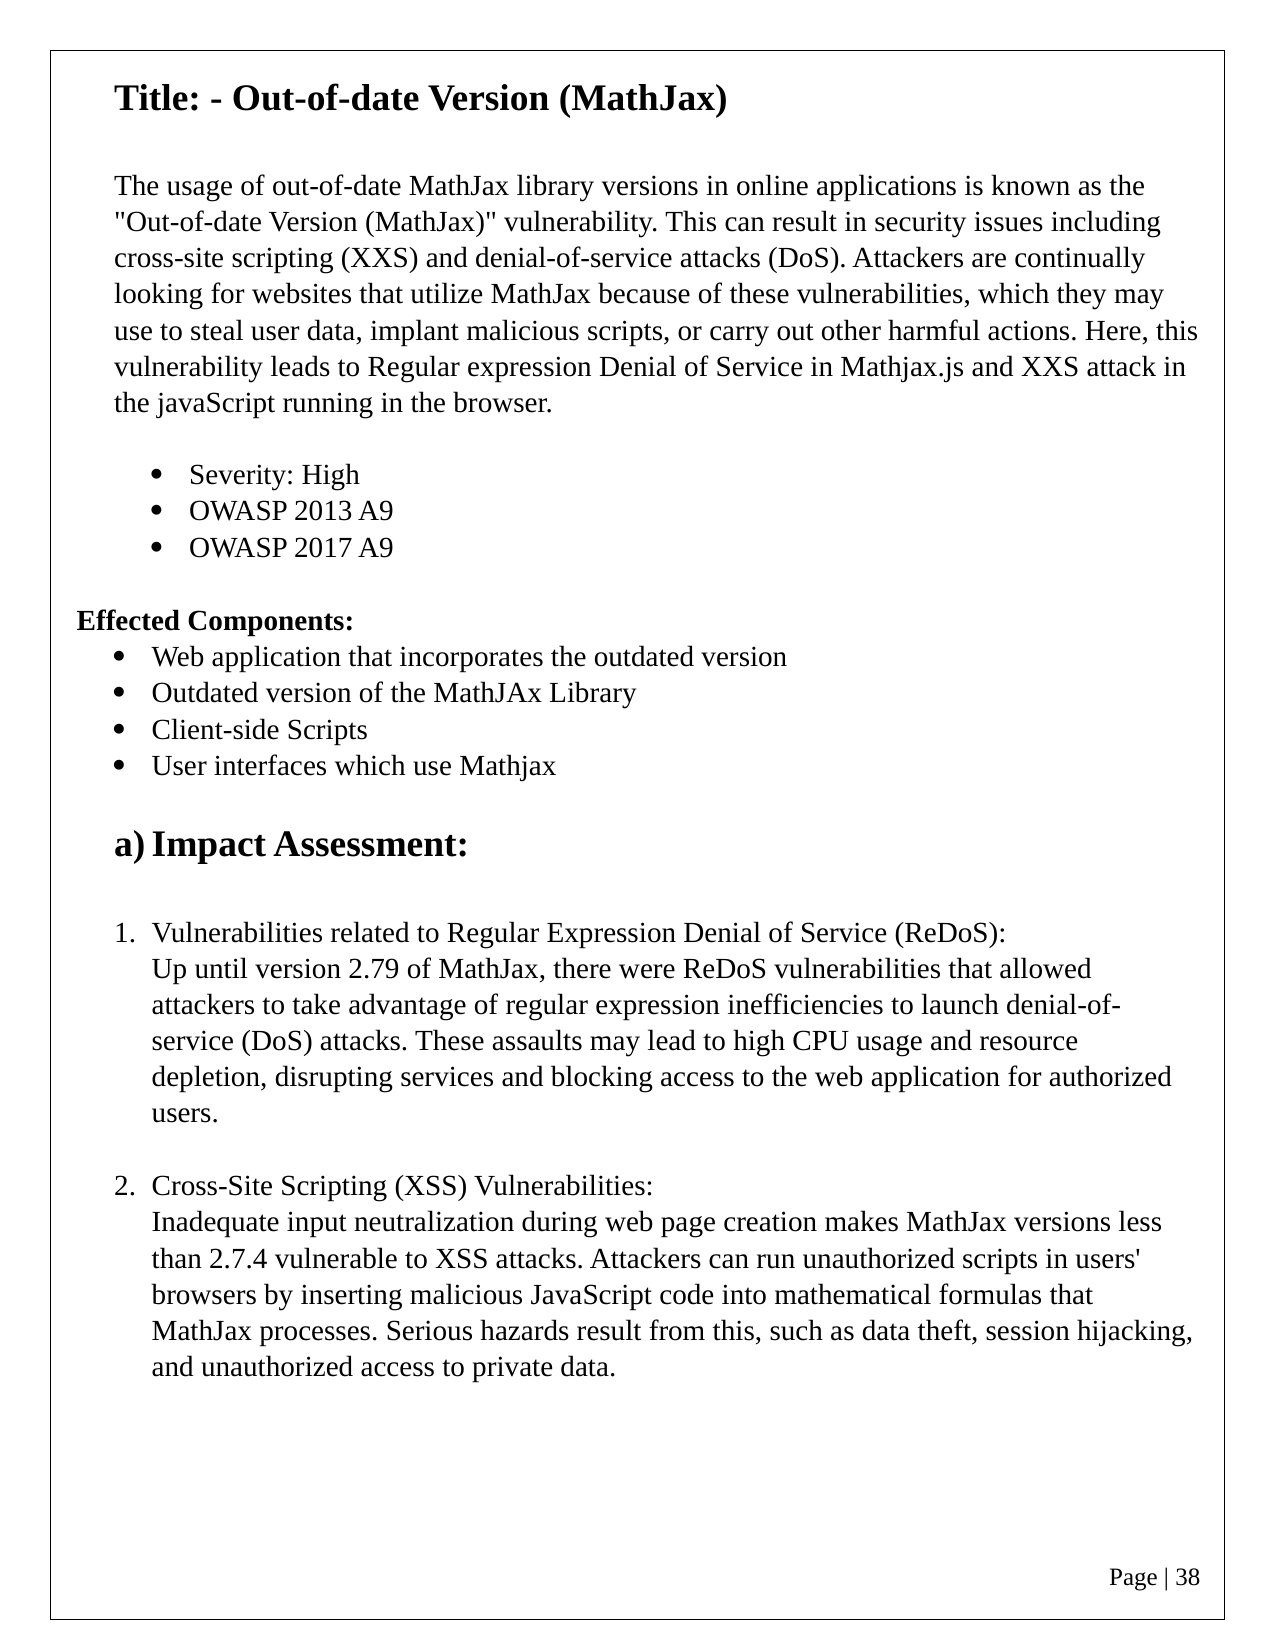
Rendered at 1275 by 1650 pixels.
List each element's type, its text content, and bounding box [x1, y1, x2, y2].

list Title: - Out-of-date Version (MathJax) [114, 75, 1200, 118]
list Up until version 2.79 of MathJax, there were ReDoS vulnerabilities that allowed attackers to take advantage of regular expression inefficiencies to launch denial-of-service (DoS) attacks. These assaults may lead to high CPU usage and resource depletion, disrupting services and blocking access to the web application for authorized users. [151, 951, 1200, 1129]
list The usage of out-of-date MathJax library versions in online applications is known as the "Out-of-date Version (MathJax)" vulnerability. This can result in security issues including cross-site scripting (XXS) and denial-of-service attacks (DoS). Attackers are continually looking for websites that utilize MathJax because of these vulnerabilities, which they may use to steal user data, implant malicious scripts, or carry out other harmful actions. Here, this vulnerability leads to Regular expression Denial of Service in Mathjax.js and XXS attack in the javaScript running in the browser. [114, 168, 1200, 418]
list OWASP 2013 A9 [151, 493, 1200, 527]
list OWASP 2017 A9 [151, 530, 1200, 563]
list Impact Assessment: [114, 821, 1200, 864]
list Severity: High [151, 457, 1200, 491]
list User interfaces which use Mathjax [114, 748, 1200, 782]
list Cross-Site Scripting (XSS) Vulnerabilities: [114, 1168, 1200, 1202]
list Vulnerabilities related to Regular Expression Denial of Service (ReDoS): [114, 915, 1200, 948]
list Outdated version of the MathJAx Library [114, 676, 1200, 709]
list Inadequate input neutralization during web page creation makes MathJax versions less than 2.7.4 vulnerable to XSS attacks. Attackers can run unauthorized scripts in users' browsers by inserting malicious JavaScript code into mathematical formulas that MathJax processes. Serious hazards result from this, such as data theft, session hijacking, and unauthorized access to private data. [151, 1204, 1200, 1383]
text Effected Components: [76, 603, 1200, 636]
list Web application that incorporates the outdated version [114, 639, 1200, 673]
list Client-side Scripts [114, 712, 1200, 745]
